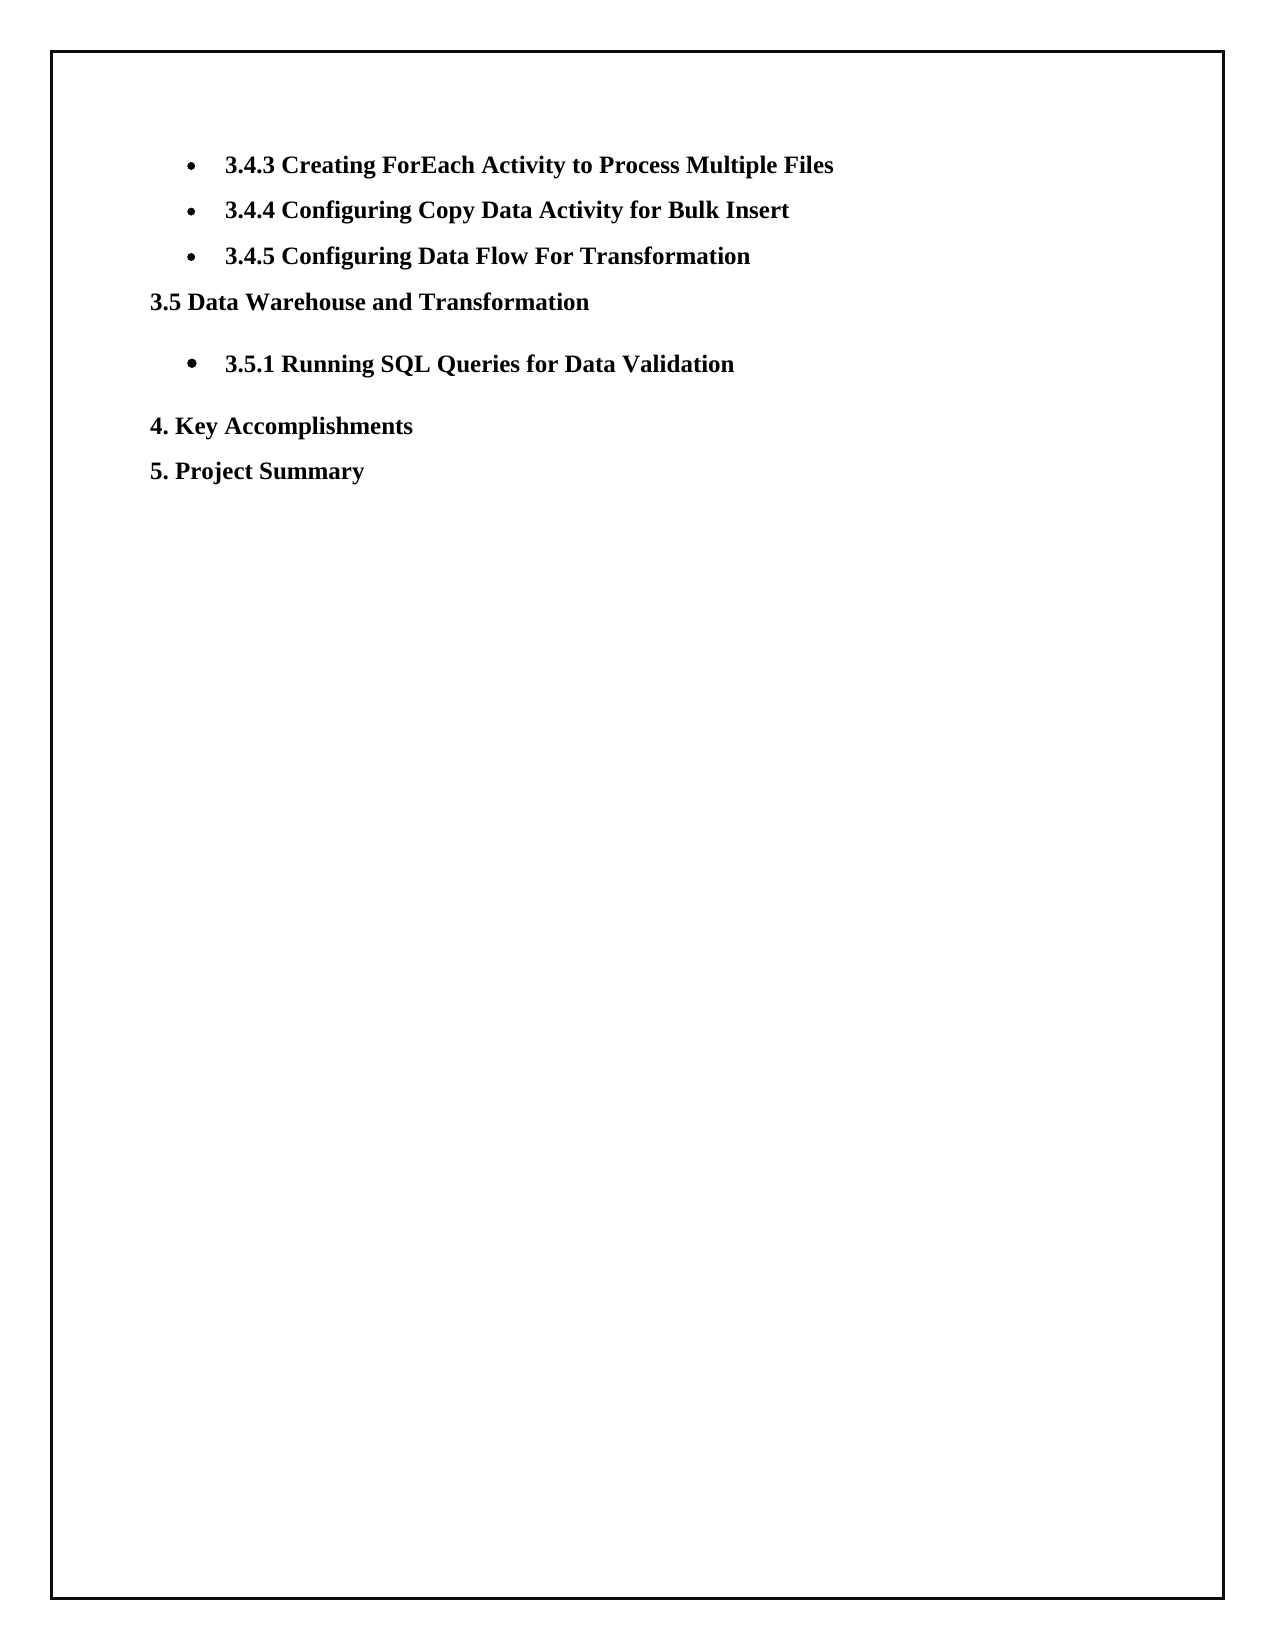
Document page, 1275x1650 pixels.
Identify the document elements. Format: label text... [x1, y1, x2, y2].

list 3.4.4 Configuring Copy Data Activity for Bulk Insert [187, 196, 1125, 224]
text 4. Key Accomplishments [150, 411, 1125, 440]
text 5. Project Summary [150, 456, 1125, 485]
text 3.5 Data Warehouse and Transformation [150, 287, 1125, 315]
list 3.5.1 Running SQL Queries for Data Validation [187, 349, 1125, 377]
list 3.4.3 Creating ForEach Activity to Process Multiple Files [187, 150, 1125, 179]
list 3.4.5 Configuring Data Flow For Transformation [187, 241, 1125, 270]
